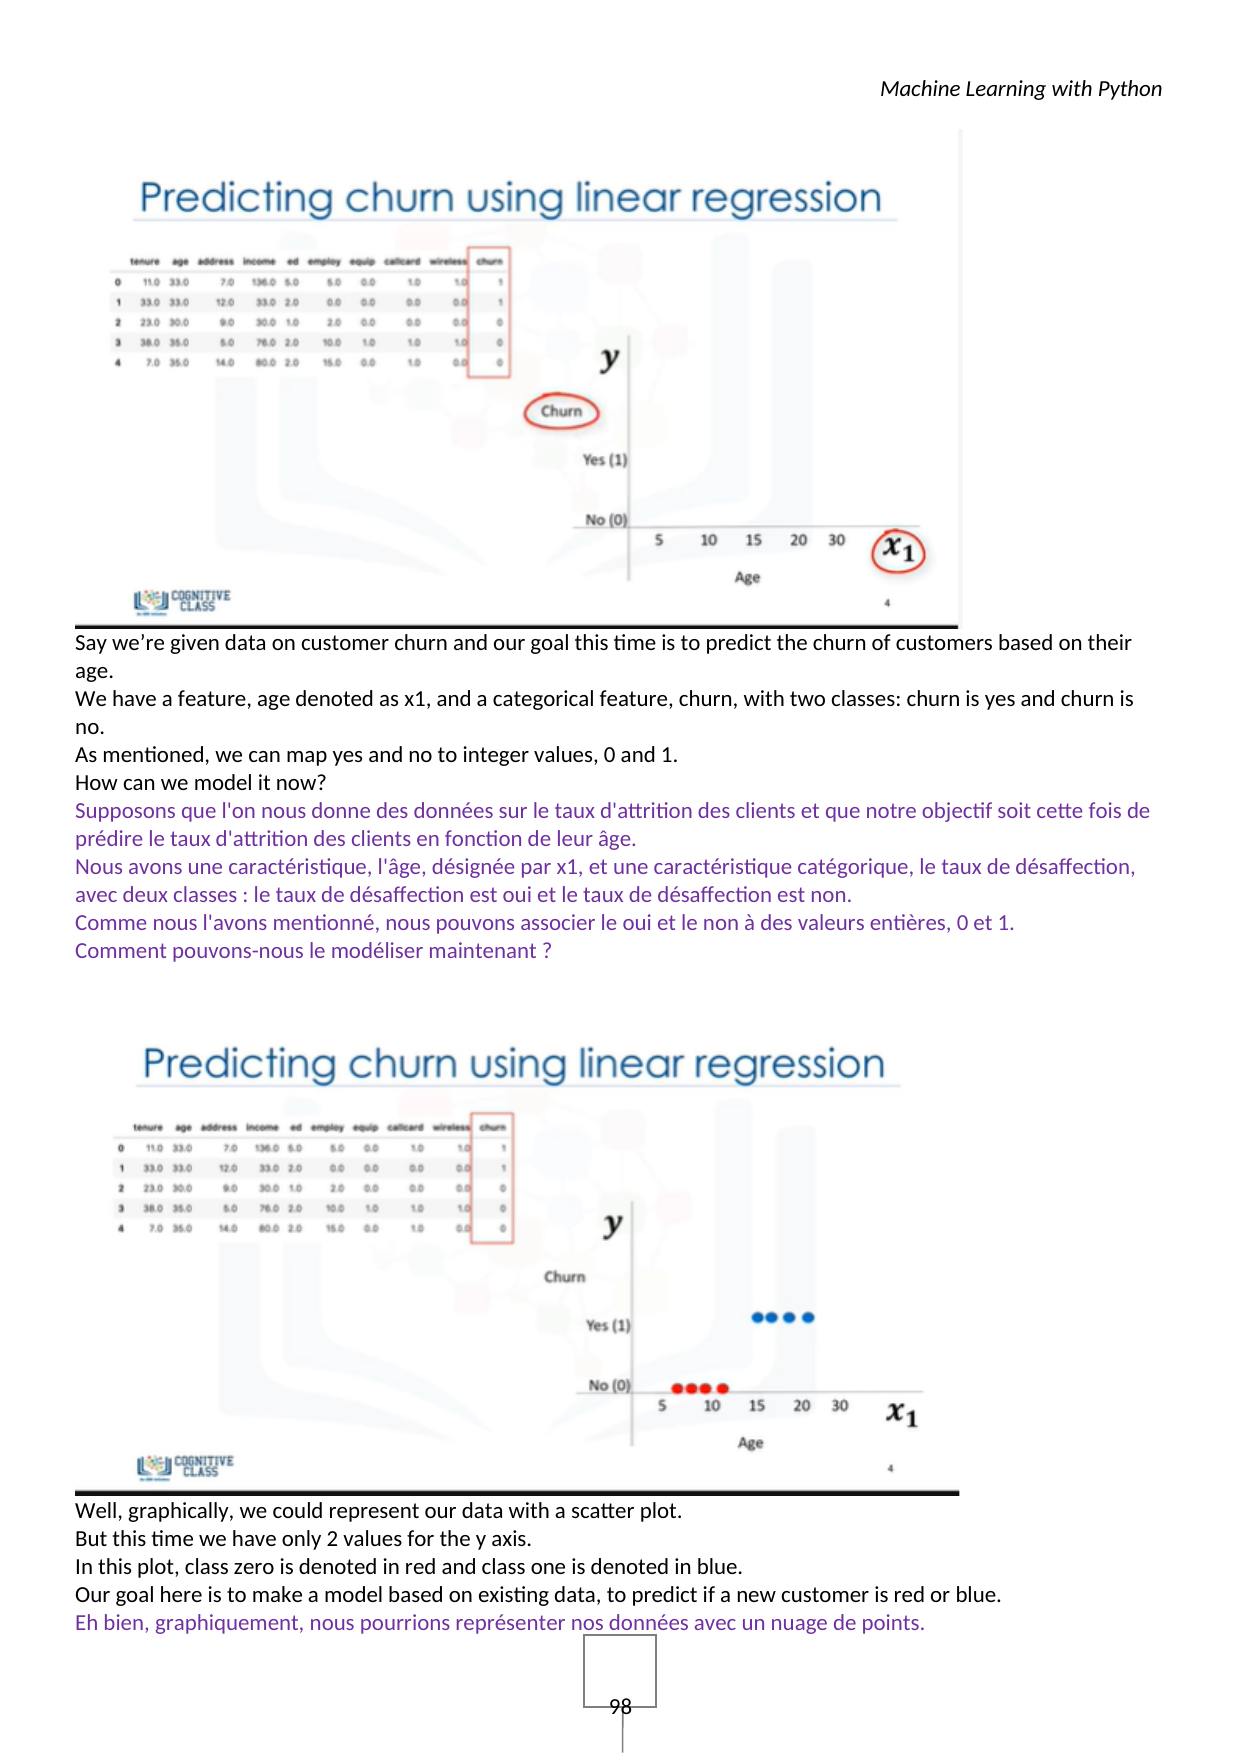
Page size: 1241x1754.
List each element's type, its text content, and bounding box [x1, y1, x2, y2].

text Nous avons une caractéristique, l'âge, désignée par x1, et une caractéristique catégorique, le taux de désaffection, avec deux classes : le taux de désaffection est oui et le taux de désaffection est non. [75, 852, 1165, 908]
text Comme nous l'avons mentionné, nous pouvons associer le oui et le non à des valeurs entières, 0 et 1. [75, 908, 1165, 936]
text Say we’re given data on customer churn and our goal this time is to predict the churn of customers based on their age. [75, 628, 1165, 684]
picture [75, 992, 960, 1496]
text In this plot, class zero is denoted in red and class one is denoted in blue. [75, 1552, 1165, 1580]
text Comment pouvons-nous le modéliser maintenant ? [75, 936, 1165, 964]
picture [75, 129, 963, 629]
text Well, graphically, we could represent our data with a scatter plot. [75, 1496, 1165, 1524]
text Our goal here is to make a model based on existing data, to predict if a new customer is red or blue. [75, 1580, 1165, 1608]
text Supposons que l'on nous donne des données sur le taux d'attrition des clients et que notre objectif soit cette fois de prédire le taux d'attrition des clients en fonction de leur âge. [75, 796, 1165, 852]
text How can we model it now? [75, 768, 1165, 796]
text As mentioned, we can map yes and no to integer values, 0 and 1. [75, 740, 1165, 768]
text But this time we have only 2 values for the y axis. [75, 1524, 1165, 1552]
text We have a feature, age denoted as x1, and a categorical feature, churn, with two classes: churn is yes and churn is no. [75, 684, 1165, 740]
text Eh bien, graphiquement, nous pourrions représenter nos données avec un nuage de points. [75, 1608, 1165, 1636]
